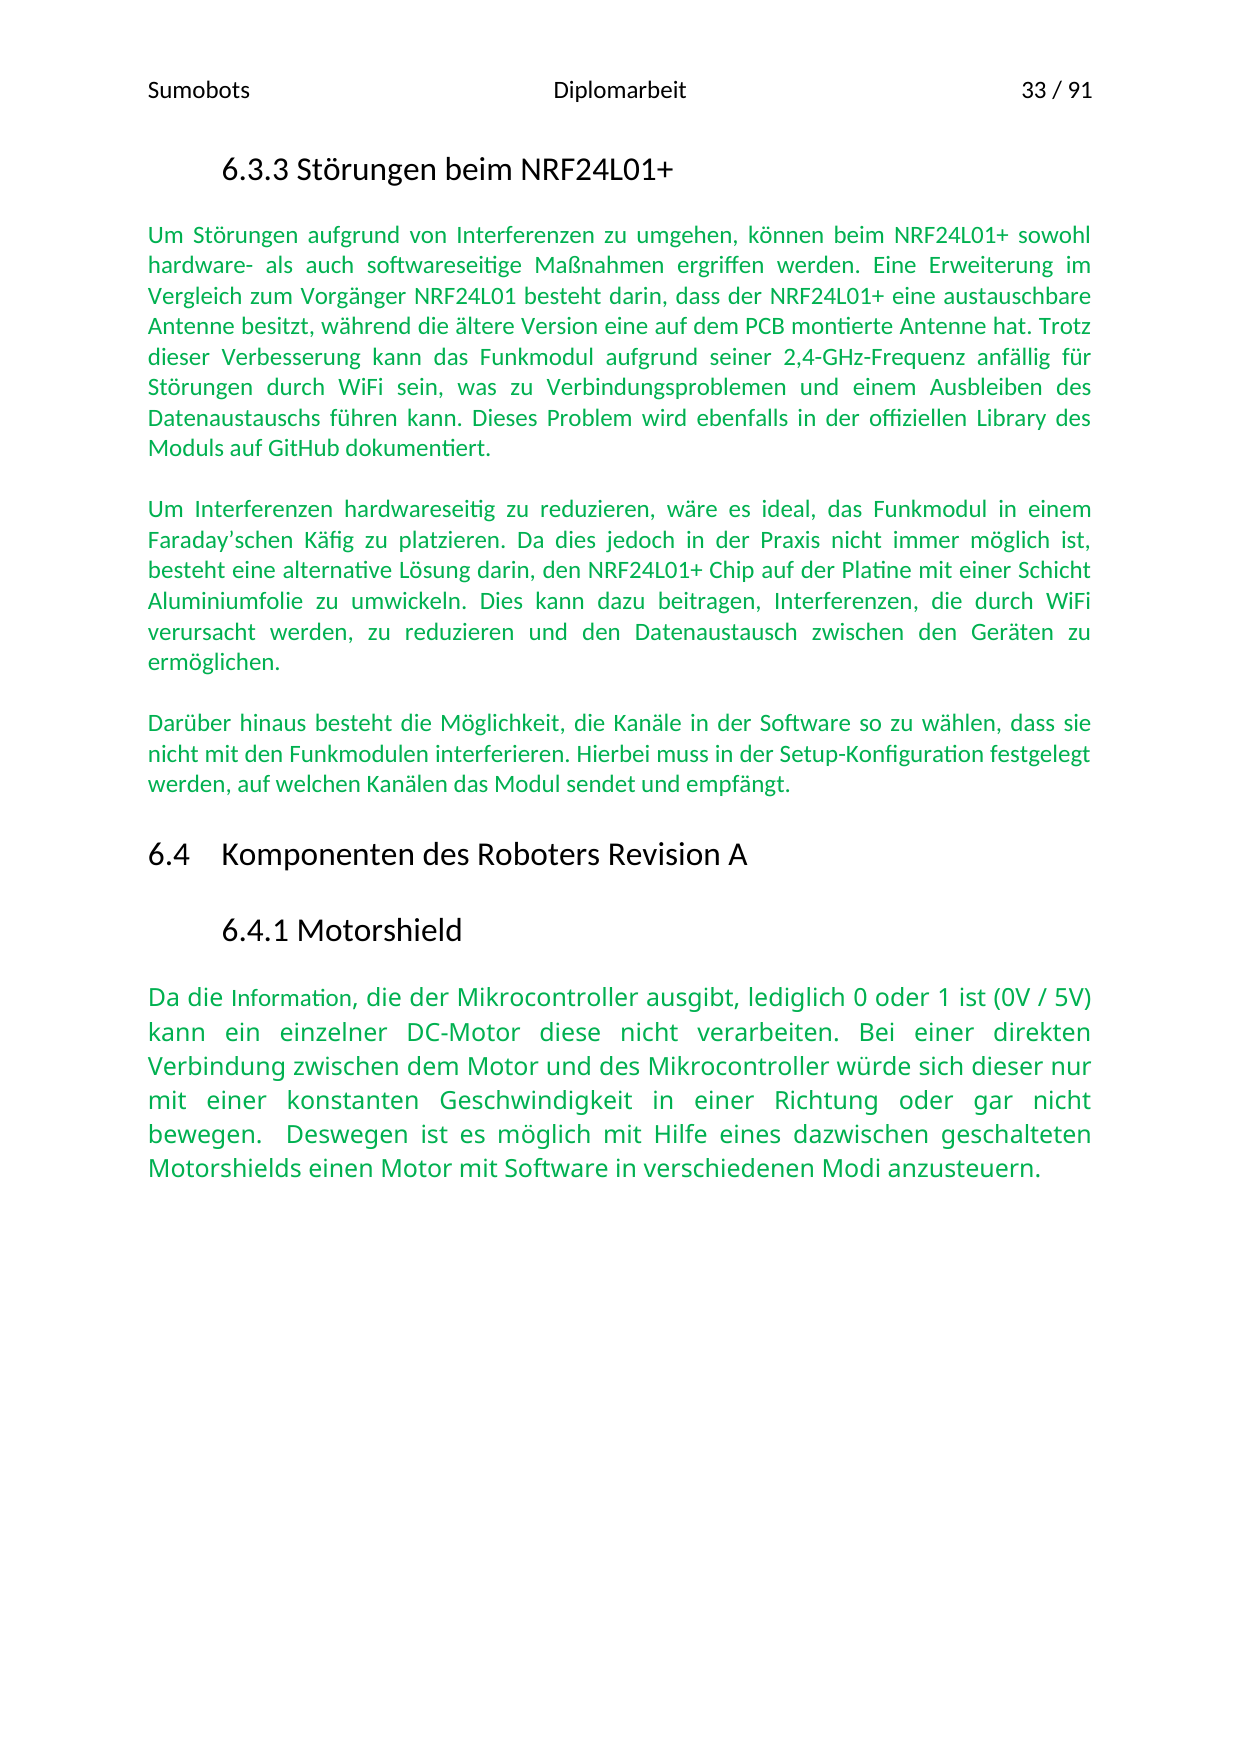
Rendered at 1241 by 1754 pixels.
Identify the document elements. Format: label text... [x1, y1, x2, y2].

text Da die Information, die der Mikrocontroller ausgibt, lediglich 0 oder 1 ist (0V / 5V) kann ein einzelner DC-Motor diese nicht verarbeiten. Bei einer direkten Verbindung zwischen dem Motor und des Mikrocontroller würde sich dieser nur mit einer konstanten Geschwindigkeit in einer Richtung oder gar nicht bewegen. Deswegen ist es möglich mit Hilfe eines dazwischen geschalteten Motorshields einen Motor mit Software in verschiedenen Modi anzusteuern. [148, 980, 1093, 1184]
text Um Interferenzen hardwareseitig zu reduzieren, wäre es ideal, das Funkmodul in einem Faraday’schen Käfig zu platzieren. Da dies jedoch in der Praxis nicht immer möglich ist, besteht eine alternative Lösung darin, den NRF24L01+ Chip auf der Platine mit einer Schicht Aluminiumfolie zu umwickeln. Dies kann dazu beitragen, Interferenzen, die durch WiFi verursacht werden, zu reduzieren und den Datenaustausch zwischen den Geräten zu ermöglichen. [148, 493, 1093, 677]
text Um Störungen aufgrund von Interferenzen zu umgehen, können beim NRF24L01+ sowohl hardware- als auch softwareseitige Maßnahmen ergriffen werden. Eine Erweiterung im Vergleich zum Vorgänger NRF24L01 besteht darin, dass der NRF24L01+ eine austauschbare Antenne besitzt, während die ältere Version eine auf dem PCB montierte Antenne hat. Trotz dieser Verbesserung kann das Funkmodul aufgrund seiner 2,4-GHz-Frequenz anfällig für Störungen durch WiFi sein, was zu Verbindungsproblemen und einem Ausbleiben des Datenaustauschs führen kann. Dieses Problem wird ebenfalls in der offiziellen Library des Moduls auf GitHub dokumentiert. [148, 219, 1093, 463]
text Darüber hinaus besteht die Möglichkeit, die Kanäle in der Software so zu wählen, dass sie nicht mit den Funkmodulen interferieren. Hierbei muss in der Setup-Konfiguration festgelegt werden, auf welchen Kanälen das Modul sendet und empfängt. [148, 707, 1093, 799]
subtitle Motorshield [221, 909, 1093, 949]
subtitle Komponenten des Roboters Revision A [148, 833, 1093, 874]
subtitle Störungen beim NRF24L01+ [221, 148, 1093, 188]
